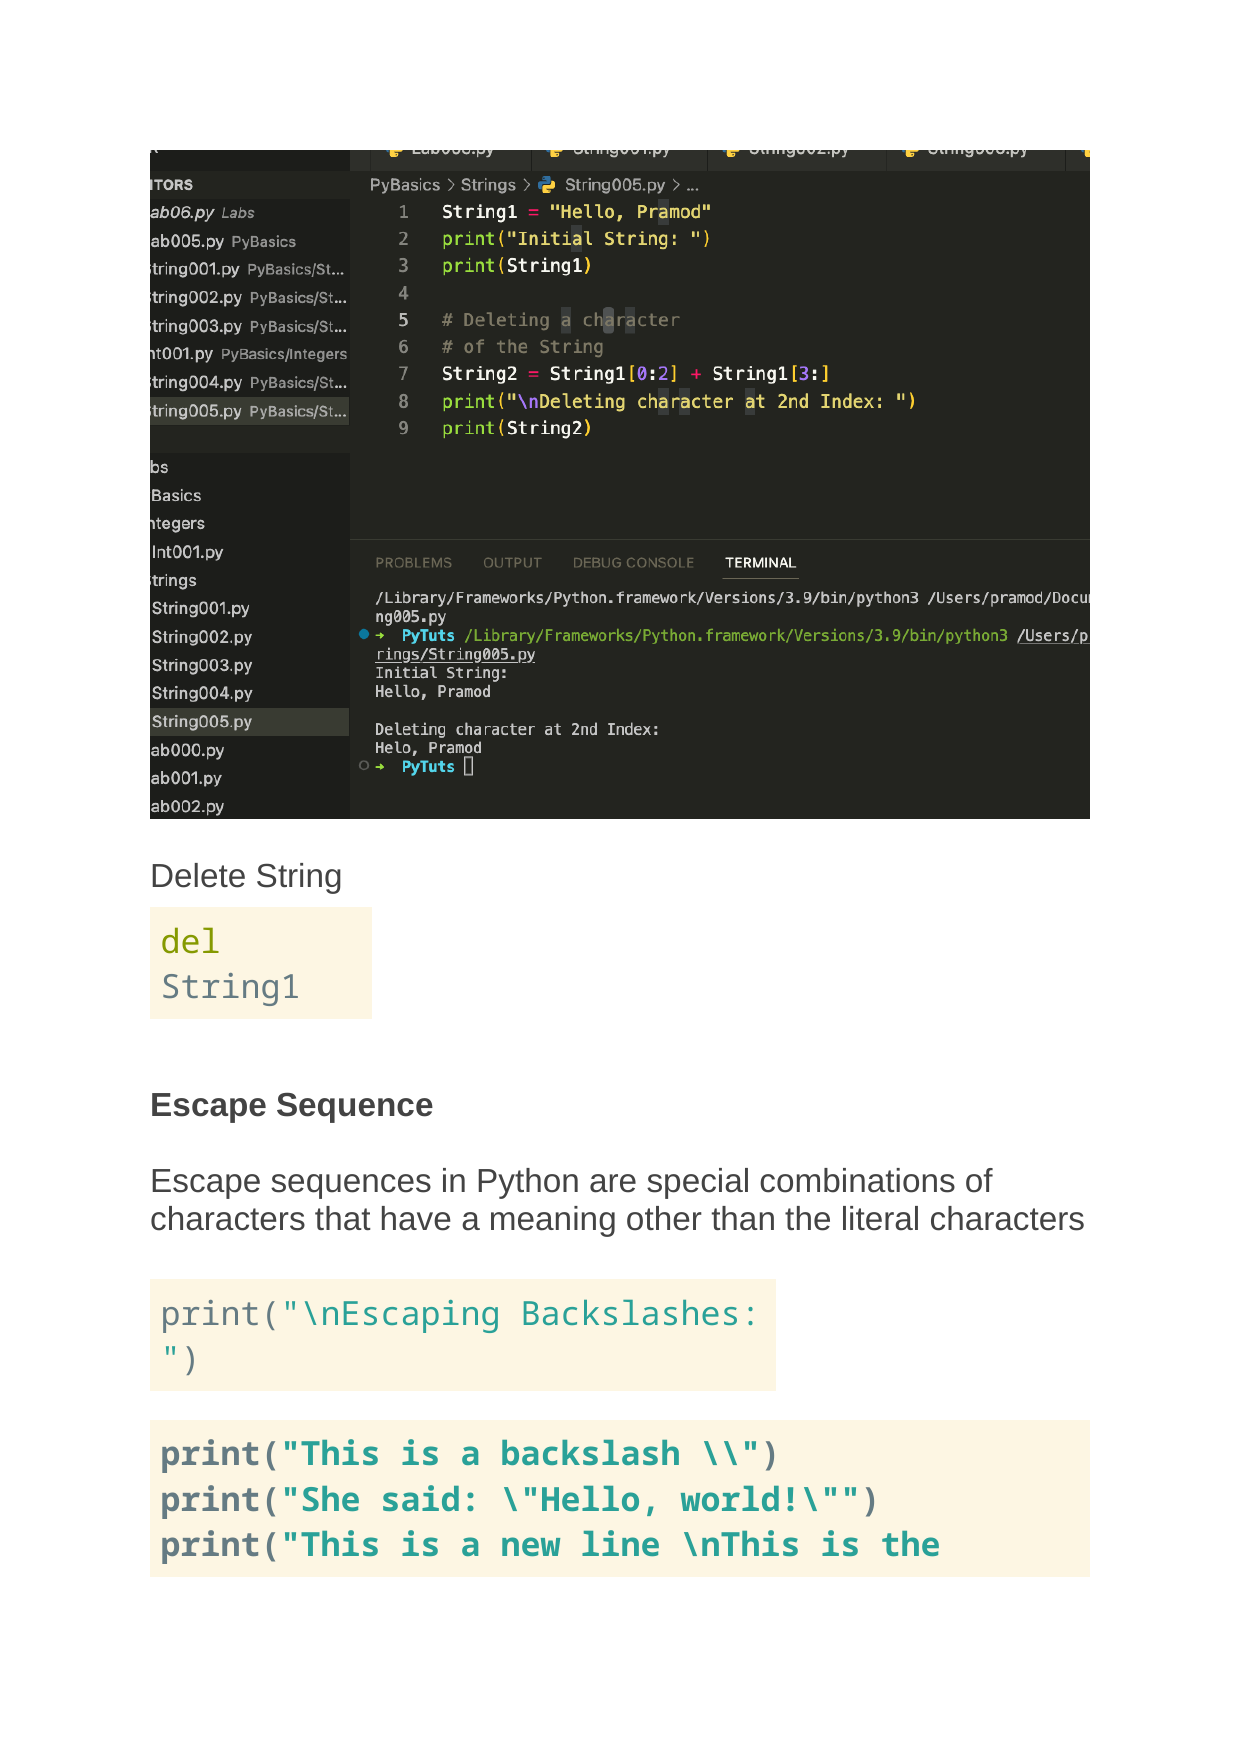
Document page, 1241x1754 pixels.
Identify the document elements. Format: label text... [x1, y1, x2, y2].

text Escape Sequence [150, 1085, 1090, 1123]
table_header del String1 [150, 907, 372, 1019]
text Escape sequences in Python are special combinations of characters that have a meaning other than the literal characters [150, 1161, 1090, 1238]
picture [150, 150, 1090, 819]
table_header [150, 1420, 1090, 1577]
text Delete String [150, 856, 1090, 895]
table_header print("\nEscaping Backslashes: ") [150, 1279, 776, 1391]
